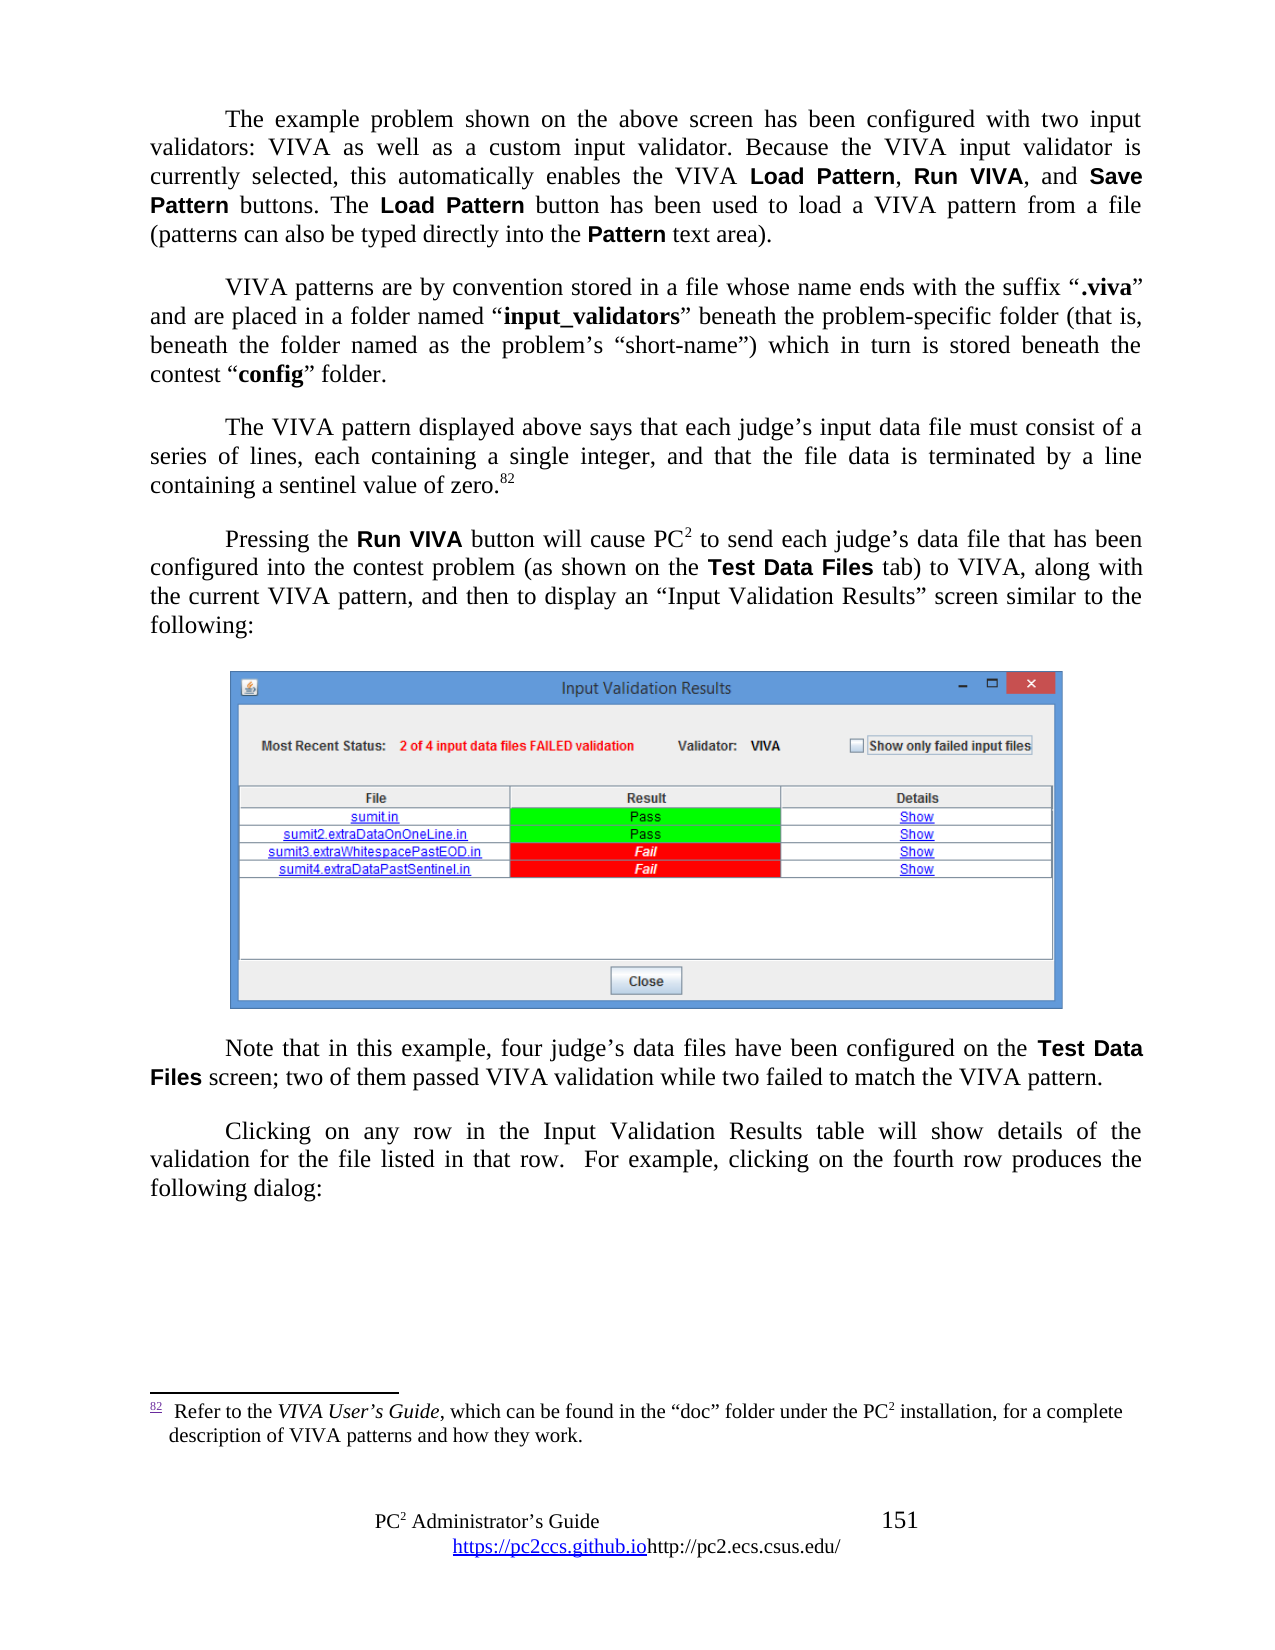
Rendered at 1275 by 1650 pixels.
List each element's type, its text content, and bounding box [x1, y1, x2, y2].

text shown on the above screen [150, 104, 1143, 247]
picture [230, 671, 1063, 1009]
